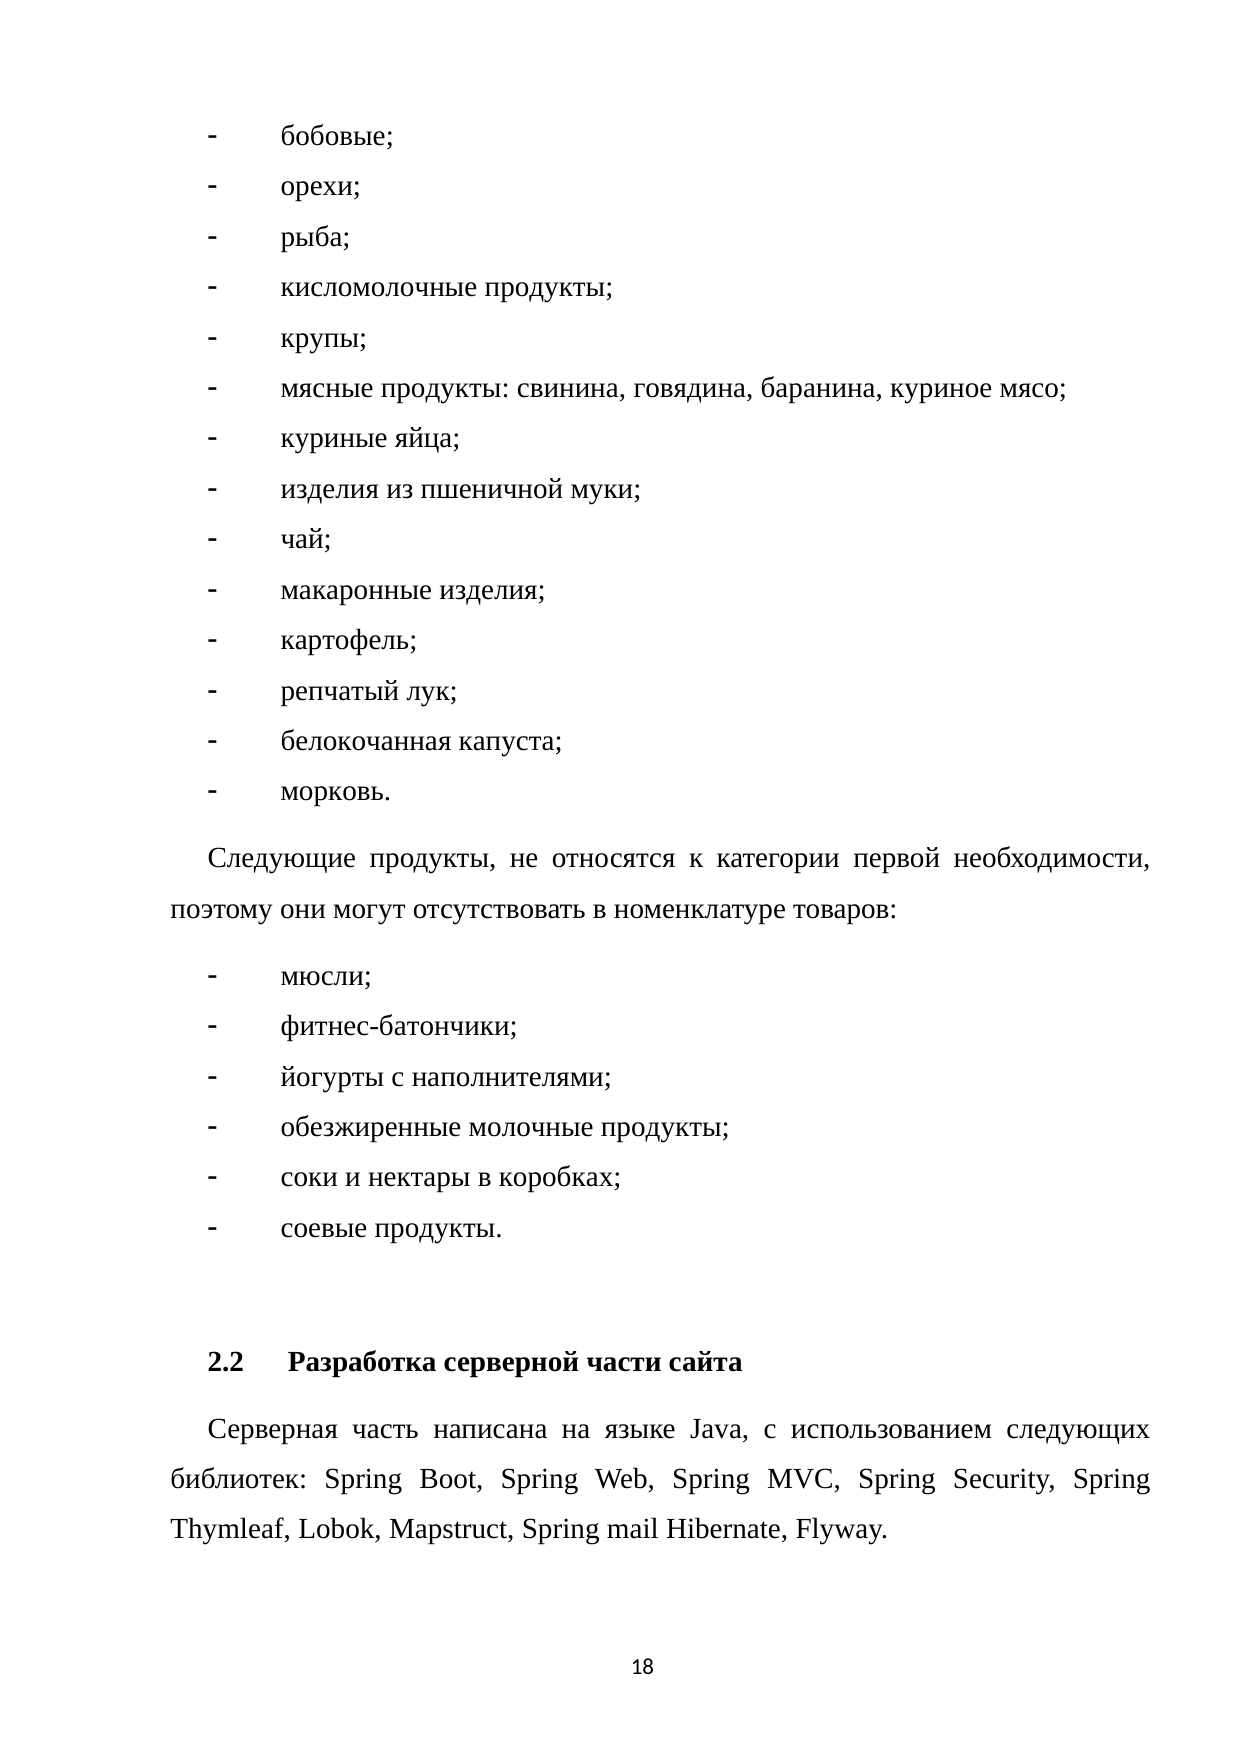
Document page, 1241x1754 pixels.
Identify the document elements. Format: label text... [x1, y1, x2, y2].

list изделия из пшеничной муки; [170, 471, 1152, 505]
list соки и нектары в коробках; [170, 1159, 1152, 1193]
list кисломолочные продукты; [170, 269, 1152, 303]
list мясные продукты: свинина, говядина, баранина, куриное мясо; [170, 370, 1152, 404]
list морковь. [170, 773, 1152, 807]
list репчатый лук; [170, 673, 1152, 706]
list орехи; [170, 168, 1152, 202]
list крупы; [170, 320, 1152, 353]
list мюсли; [170, 958, 1152, 992]
list фитнес-батончики; [170, 1008, 1152, 1042]
list соевые продукты. [170, 1210, 1152, 1244]
list макаронные изделия; [170, 572, 1152, 606]
text Следующие продукты, не относятся к категории первой необходимости, поэтому они могут отсутствовать в номенклатуре товаров: [170, 841, 1152, 924]
list картофель; [170, 622, 1152, 656]
list обезжиренные молочные продукты; [170, 1109, 1152, 1143]
list чай; [170, 521, 1152, 555]
list белокочанная капуста; [170, 723, 1152, 757]
list бобовые; [170, 118, 1152, 152]
text Серверная часть написана на языке Java, с использованием следующих библиотек: Spring Boot, Spring Web, Spring MVC, Spring Security, Spring Thymleaf, Lobok, Mapstruct, Spring mail Hibernate, Flyway. [170, 1411, 1152, 1545]
list йогурты с наполнителями; [170, 1059, 1152, 1092]
list куриные яйца; [170, 421, 1152, 454]
list рыба; [170, 219, 1152, 253]
subtitle Разработка серверной части сайта [170, 1344, 1152, 1378]
